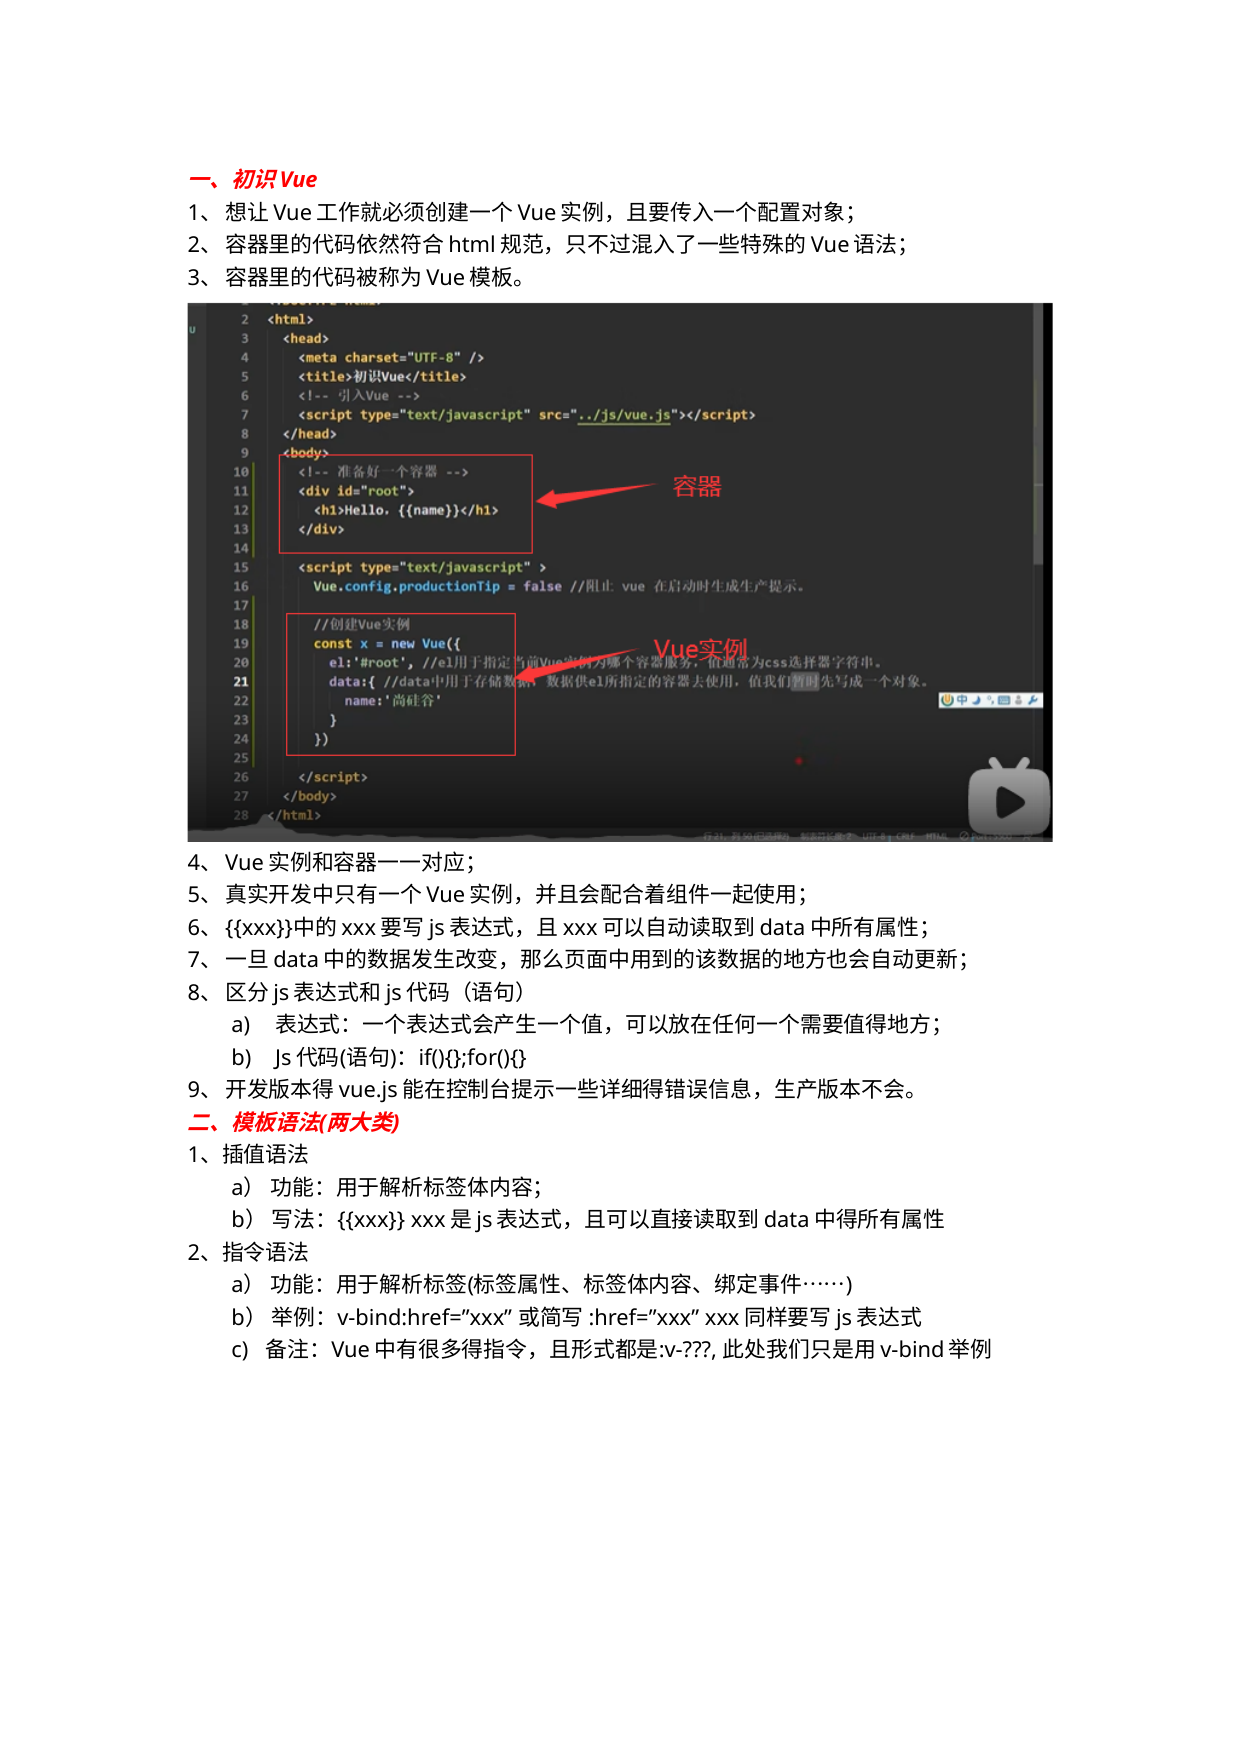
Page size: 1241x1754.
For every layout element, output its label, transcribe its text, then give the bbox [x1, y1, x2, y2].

text 2、指令语法 [187, 1234, 1053, 1267]
text a） 功能：用于解析标签(标签属性、标签体内容、绑定事件……) [187, 1267, 1053, 1299]
list 容器里的代码依然符合html规范，只不过混入了一些特殊的Vue语法； [187, 227, 1053, 259]
list 容器里的代码被称为Vue模板。 [187, 259, 1053, 292]
list 区分js表达式和js代码（语句） [187, 974, 1053, 1007]
text a） 功能：用于解析标签体内容； [187, 1169, 1053, 1202]
text b） 举例：v-bind:href=”xxx” 或简写 :href=”xxx” xxx同样要写js表达式 [187, 1299, 1053, 1332]
list Js代码(语句)：if(){};for(){} [231, 1039, 1053, 1072]
text c) 备注：Vue中有很多得指令，且形式都是:v-???, 此处我们只是用v-bind举例 [187, 1332, 1053, 1364]
text 1、插值语法 [187, 1137, 1053, 1169]
list {{xxx}}中的xxx要写js表达式，且xxx可以自动读取到data中所有属性； [187, 909, 1053, 942]
text b） 写法：{{xxx}} xxx是js表达式，且可以直接读取到data中得所有属性 [187, 1202, 1053, 1234]
list 一旦data中的数据发生改变，那么页面中用到的该数据的地方也会自动更新； [187, 942, 1053, 974]
text 一、初识Vue [187, 162, 1053, 194]
list 表达式：一个表达式会产生一个值，可以放在任何一个需要值得地方； [231, 1007, 1053, 1039]
list Vue实例和容器一一对应； [187, 844, 1053, 877]
picture [187, 292, 1053, 842]
list 想让Vue工作就必须创建一个Vue实例，且要传入一个配置对象； [187, 194, 1053, 227]
text 二、模板语法(两大类) [187, 1104, 1053, 1137]
list 真实开发中只有一个Vue实例，并且会配合着组件一起使用； [187, 877, 1053, 909]
list 开发版本得vue.js能在控制台提示一些详细得错误信息，生产版本不会。 [187, 1072, 1053, 1104]
